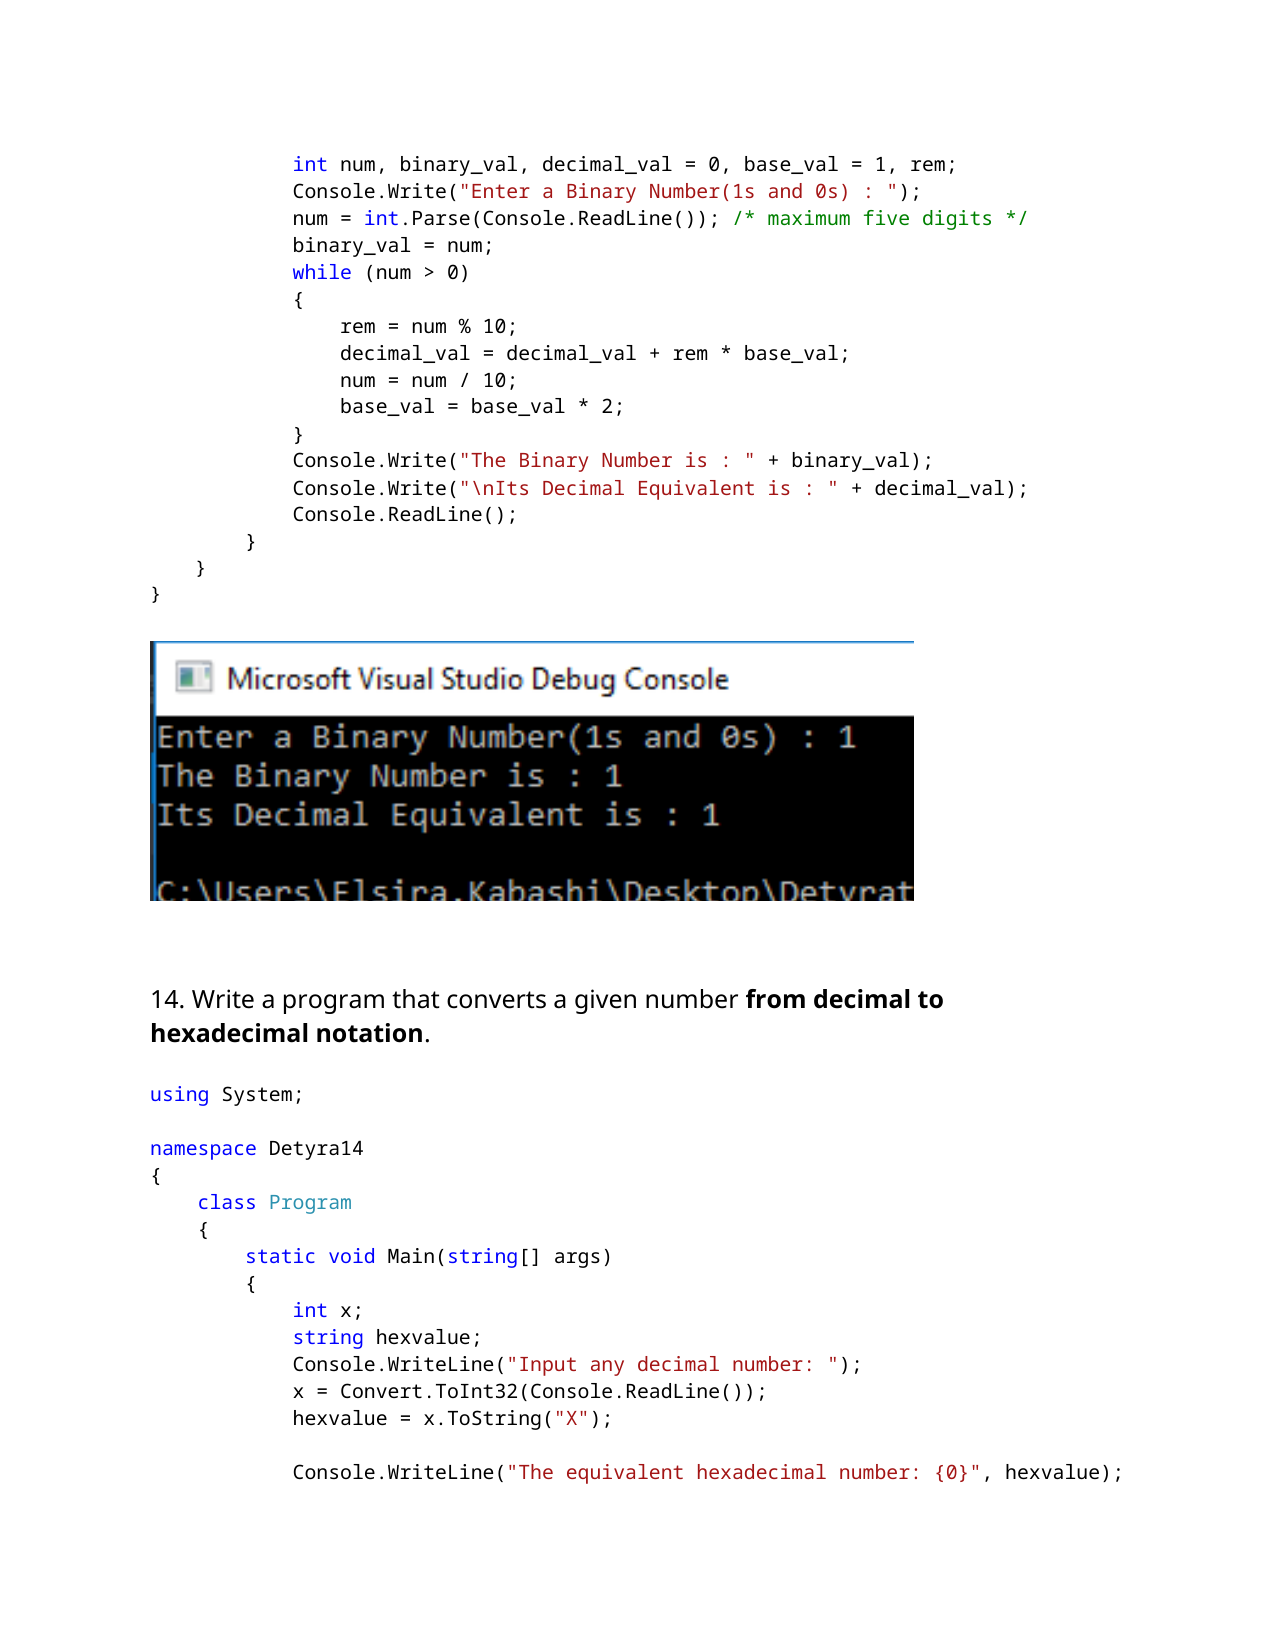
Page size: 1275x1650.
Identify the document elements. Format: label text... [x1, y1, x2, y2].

text Console.Write("\nIts Decimal Equivalent is : " + decimal_val); [150, 474, 1125, 501]
text Console.WriteLine("Input any decimal number: "); [150, 1350, 1125, 1377]
text Console.Write("Enter a Binary Number(1s and 0s) : "); [150, 177, 1125, 204]
text { [150, 1161, 1125, 1188]
text hexvalue = x.ToString("X"); [150, 1404, 1125, 1431]
text } [150, 528, 1125, 555]
text { [150, 1215, 1125, 1242]
picture [150, 641, 914, 901]
text int x; [150, 1296, 1125, 1323]
text } [150, 555, 1125, 580]
text } [150, 420, 1125, 447]
text static void Main(string[] args) [150, 1242, 1125, 1269]
text string hexvalue; [150, 1323, 1125, 1350]
text base_val = base_val * 2; [150, 393, 1125, 420]
text } [150, 580, 1125, 606]
text decimal_val = decimal_val + rem * base_val; [150, 339, 1125, 366]
text class Program [150, 1188, 1125, 1215]
text while (num > 0) [150, 258, 1125, 285]
text int num, binary_val, decimal_val = 0, base_val = 1, rem; [150, 150, 1125, 177]
text Console.WriteLine("The equivalent hexadecimal number: {0}", hexvalue); [150, 1458, 1125, 1485]
text rem = num % 10; [150, 312, 1125, 339]
text { [150, 1269, 1125, 1296]
text Console.Write("The Binary Number is : " + binary_val); [150, 447, 1125, 474]
text num = int.Parse(Console.ReadLine()); /* maximum five digits */ [150, 204, 1125, 231]
text 14. Write a program that converts a given number from decimal to hexadecimal notation. [150, 982, 1125, 1050]
text namespace Detyra14 [150, 1134, 1125, 1161]
text { [150, 285, 1125, 312]
text binary_val = num; [150, 231, 1125, 258]
text using System; [150, 1080, 1125, 1107]
text Console.ReadLine(); [150, 501, 1125, 528]
text x = Convert.ToInt32(Console.ReadLine()); [150, 1377, 1125, 1404]
text num = num / 10; [150, 366, 1125, 393]
